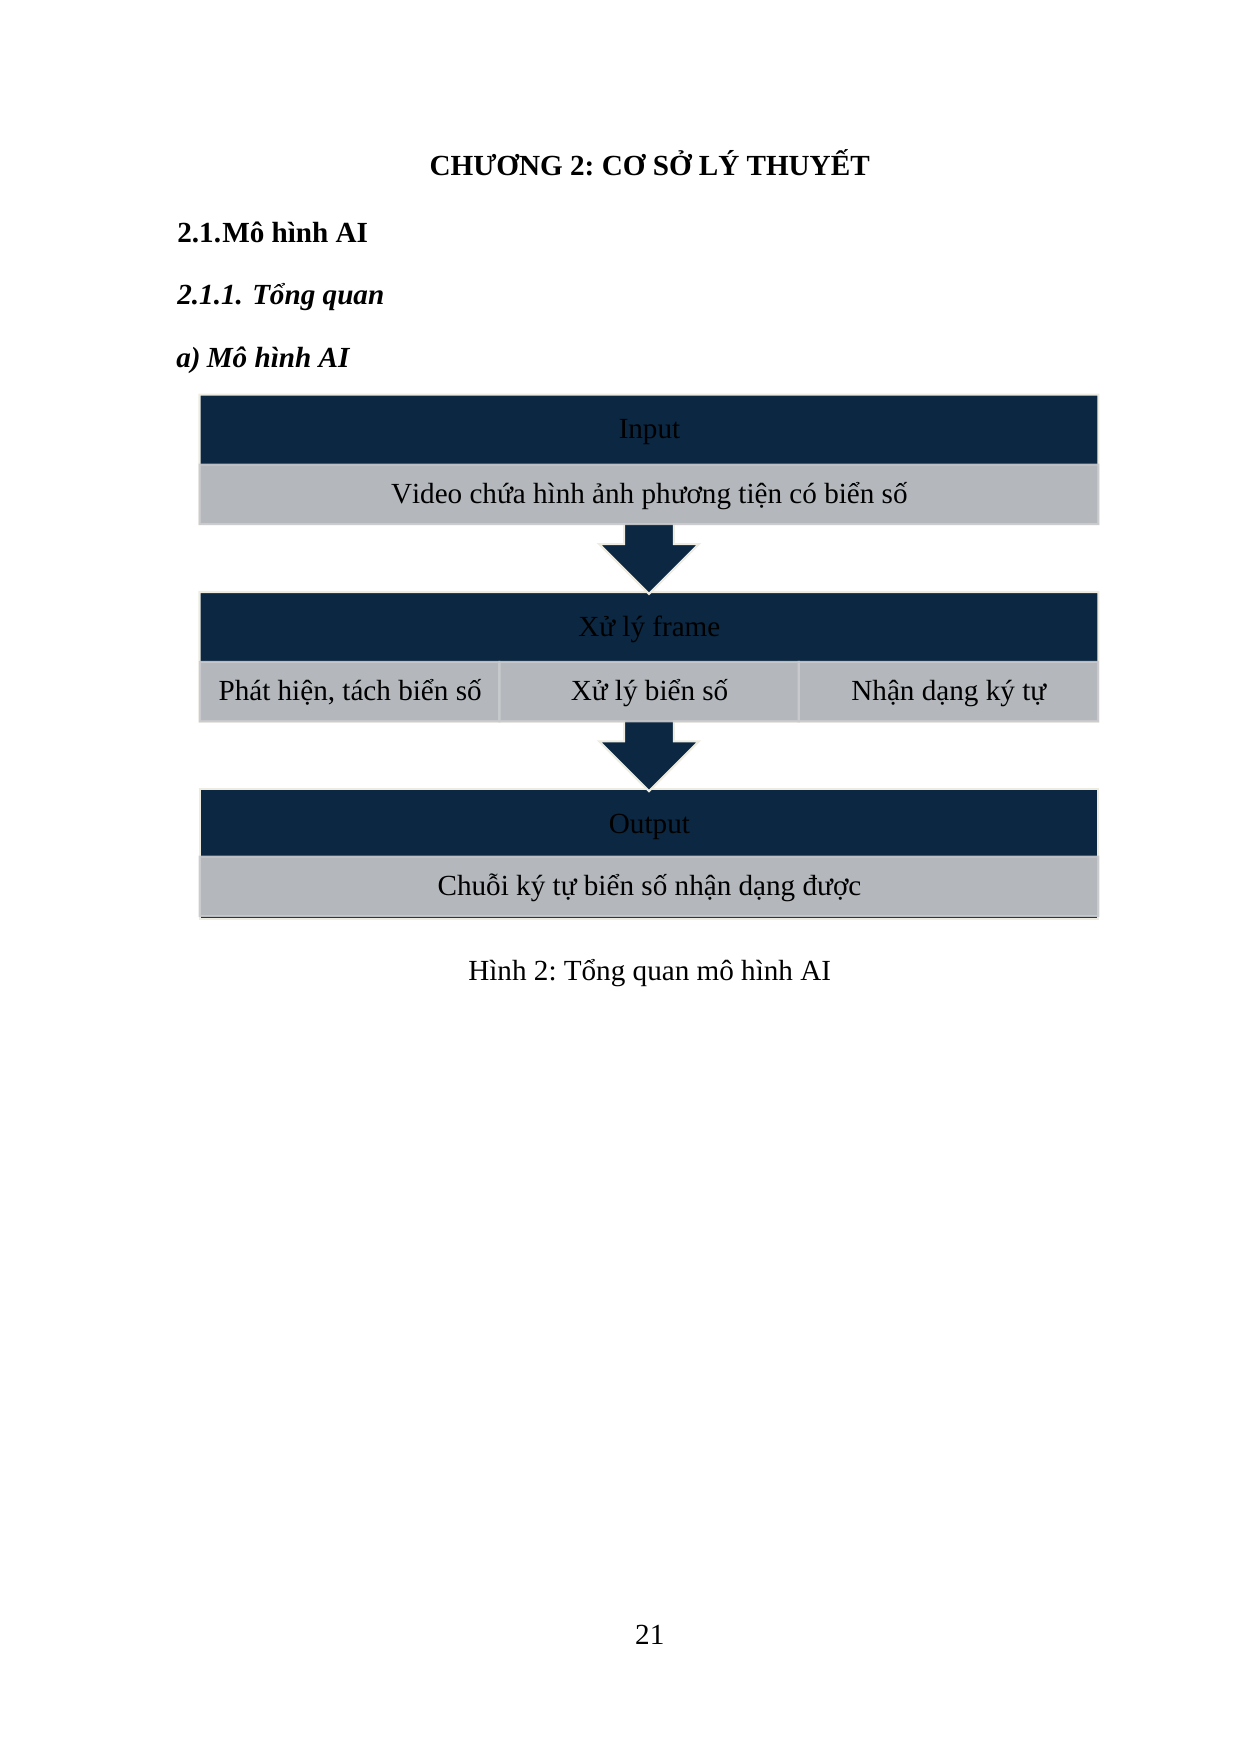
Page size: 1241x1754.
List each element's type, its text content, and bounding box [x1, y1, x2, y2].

subtitle CHƯƠNG 2: CƠ SỞ LÝ THUYẾT [177, 148, 1122, 181]
text Hình 2: Tổng quan mô hình AI [177, 953, 1122, 987]
subtitle Mô hình AI [177, 215, 1122, 248]
subtitle Tổng quan [177, 277, 1122, 311]
subtitle Mô hình AI [176, 340, 1122, 374]
